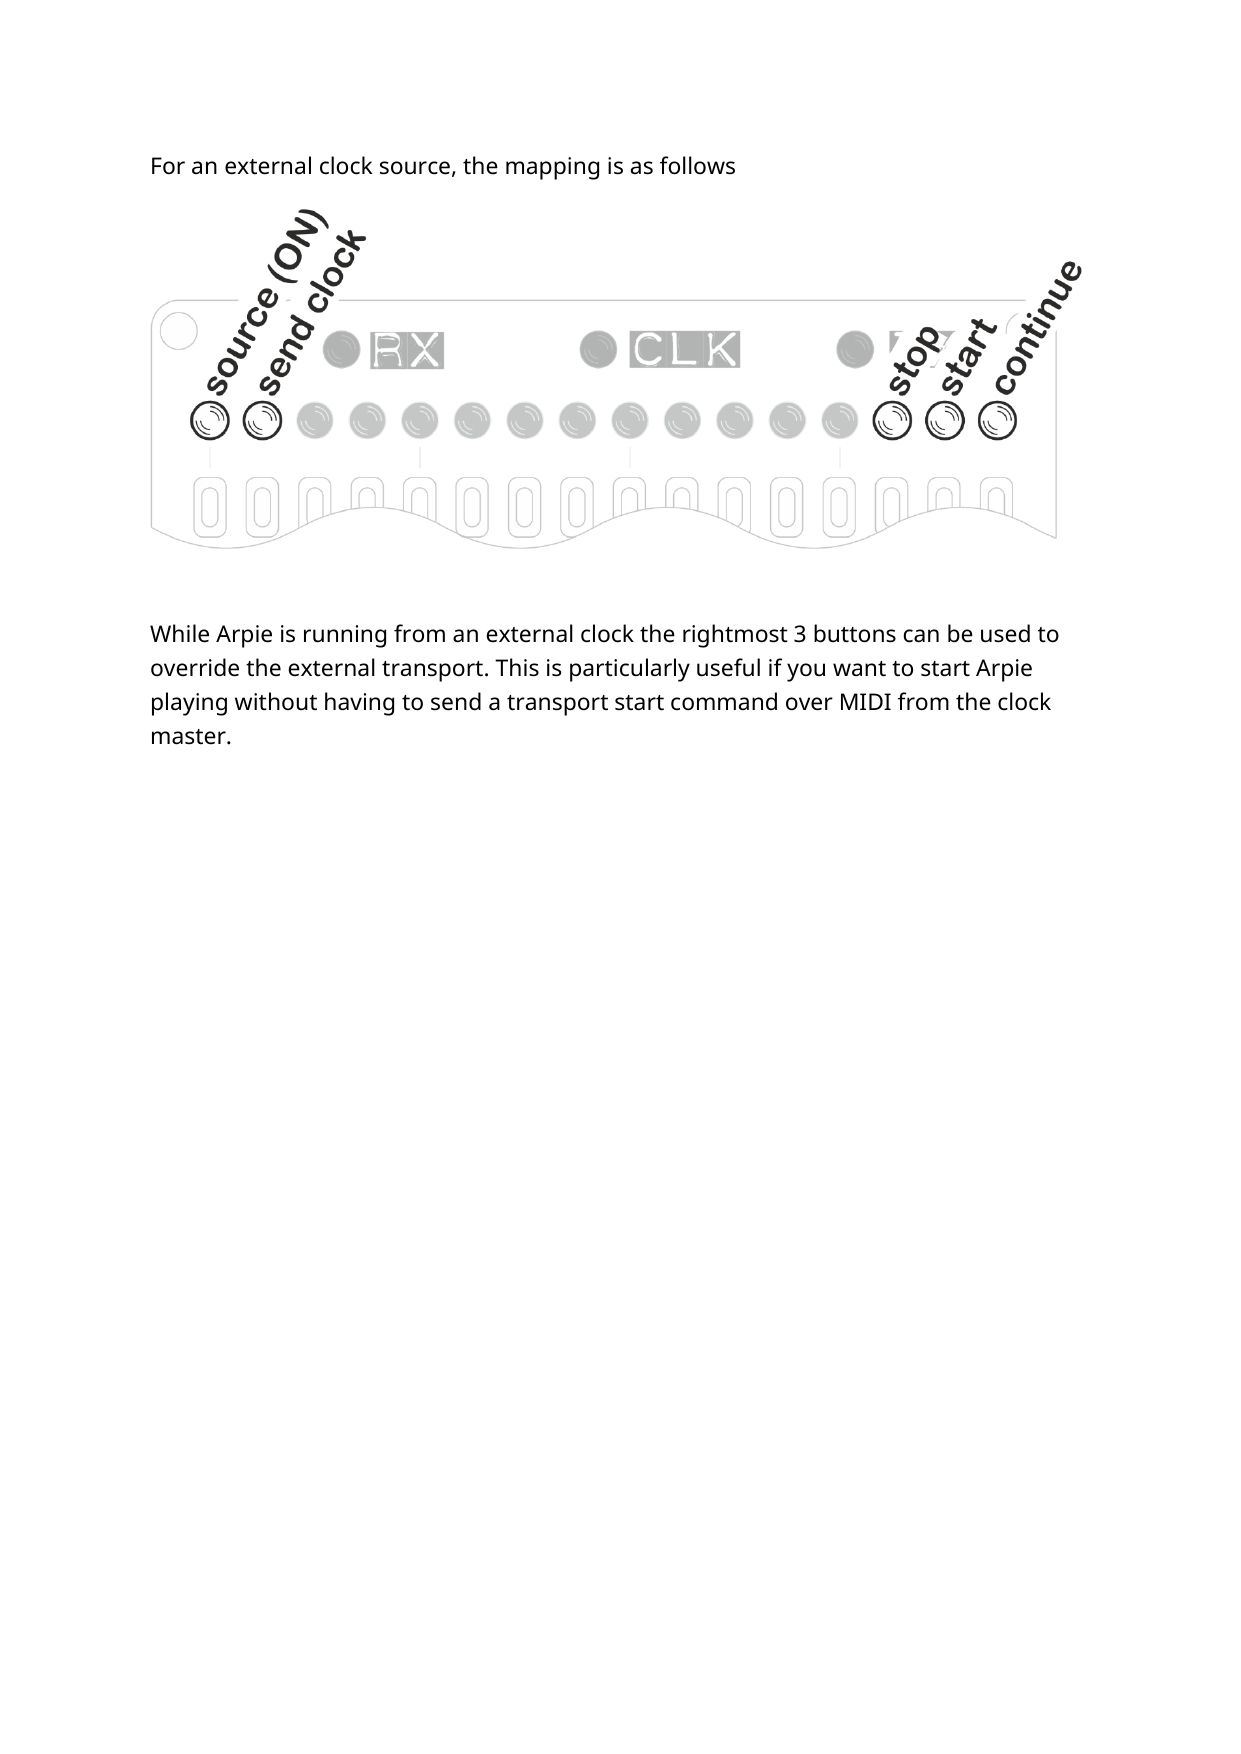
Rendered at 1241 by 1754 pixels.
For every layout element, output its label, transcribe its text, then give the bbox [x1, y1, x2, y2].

text While Arpie is running from an external clock the rightmost 3 buttons can be used to override the external transport. This is particularly useful if you want to start Arpie playing without having to send a transport start command over MIDI from the clock master. [150, 618, 1090, 751]
picture [150, 200, 1089, 549]
text For an external clock source, the mapping is as follows [150, 150, 1090, 181]
